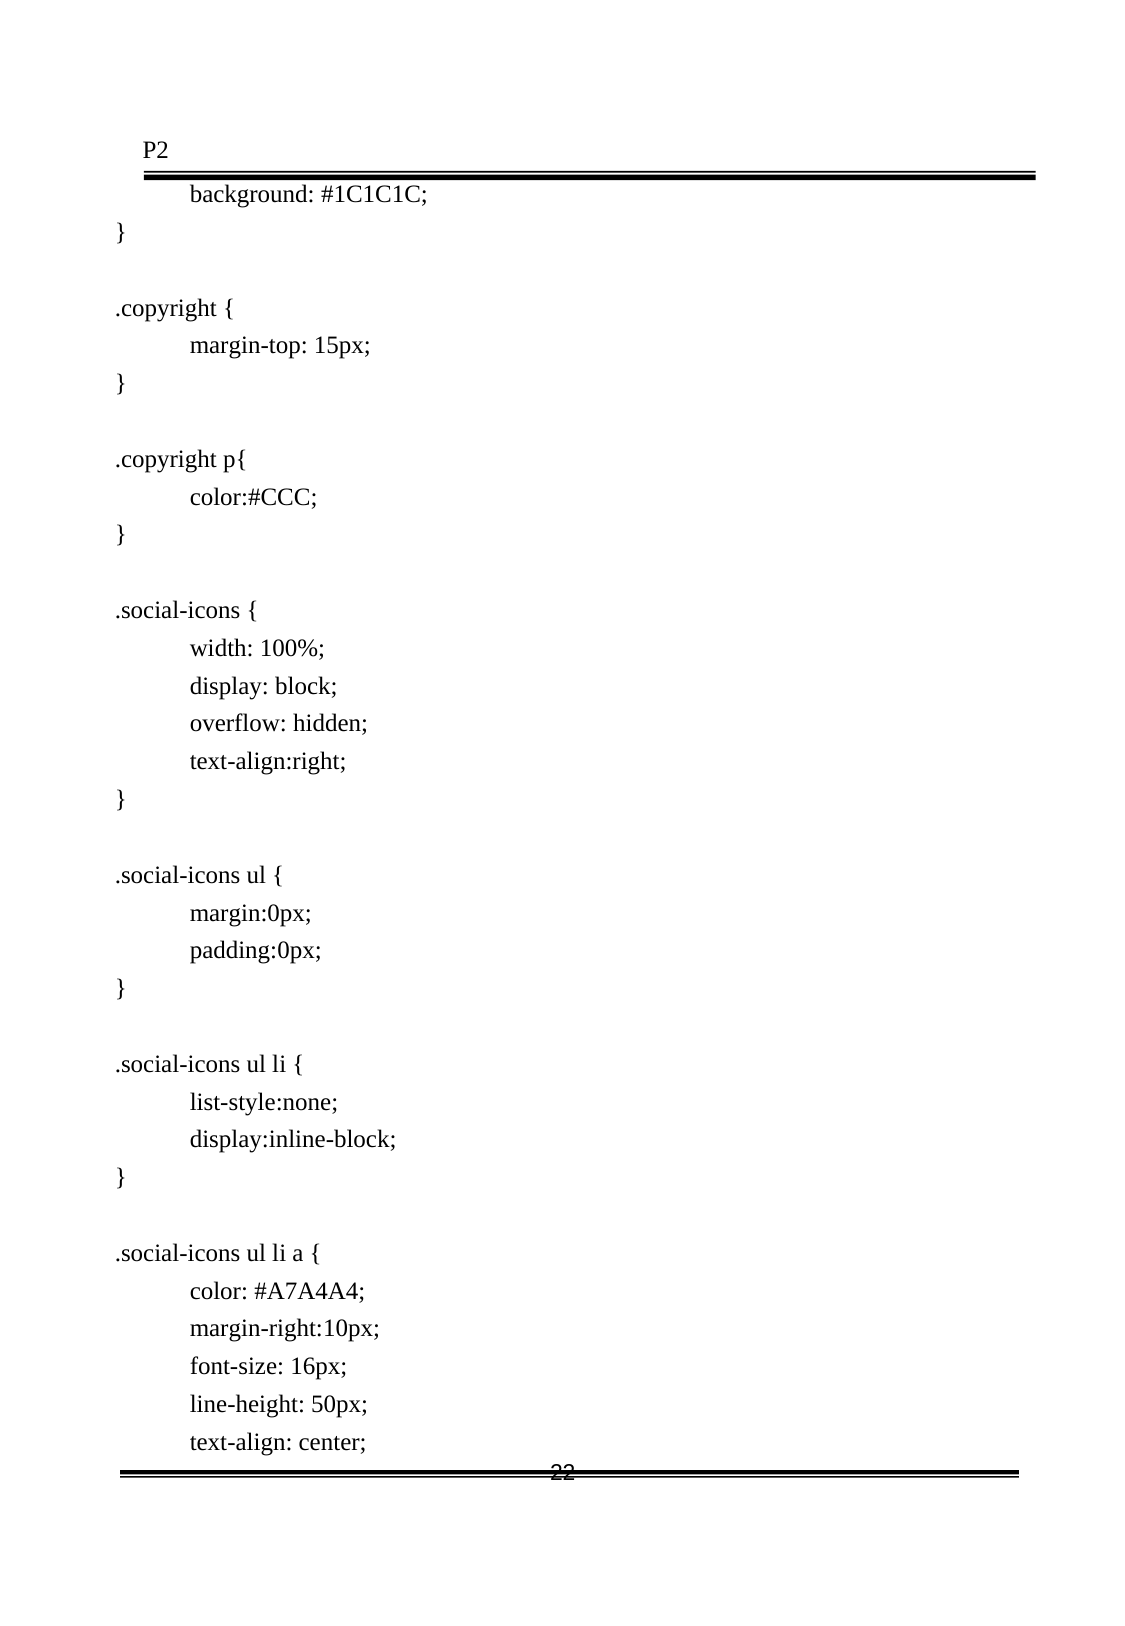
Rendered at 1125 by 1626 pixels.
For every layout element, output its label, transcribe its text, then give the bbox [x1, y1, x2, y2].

subtitle text-align:right; [81, 746, 1019, 775]
subtitle } [81, 217, 1019, 246]
subtitle color:#CCC; [81, 482, 1019, 510]
subtitle .social-icons ul li { [81, 1049, 1019, 1078]
subtitle width: 100%; [81, 633, 1019, 662]
subtitle } [81, 519, 1019, 548]
subtitle .copyright { [81, 293, 1019, 321]
subtitle line-height: 50px; [81, 1389, 1019, 1418]
subtitle .social-icons ul li a { [81, 1238, 1019, 1267]
subtitle margin:0px; [81, 898, 1019, 926]
subtitle font-size: 16px; [81, 1351, 1019, 1380]
subtitle color: #A7A4A4; [81, 1276, 1019, 1304]
subtitle } [81, 784, 1019, 813]
subtitle } [81, 973, 1019, 1002]
subtitle text-align: center; [81, 1427, 1019, 1456]
subtitle .social-icons { [81, 595, 1019, 624]
subtitle padding:0px; [81, 935, 1019, 964]
subtitle background: #1C1C1C; [81, 179, 1019, 208]
subtitle } [81, 1162, 1019, 1191]
subtitle display:inline-block; [81, 1124, 1019, 1153]
subtitle .social-icons ul { [81, 860, 1019, 888]
subtitle list-style:none; [81, 1087, 1019, 1115]
subtitle margin-right:10px; [81, 1313, 1019, 1342]
subtitle display: block; [81, 671, 1019, 699]
subtitle overflow: hidden; [81, 708, 1019, 737]
subtitle .copyright p{ [81, 444, 1019, 473]
subtitle margin-top: 15px; [81, 330, 1019, 359]
subtitle } [81, 368, 1019, 397]
